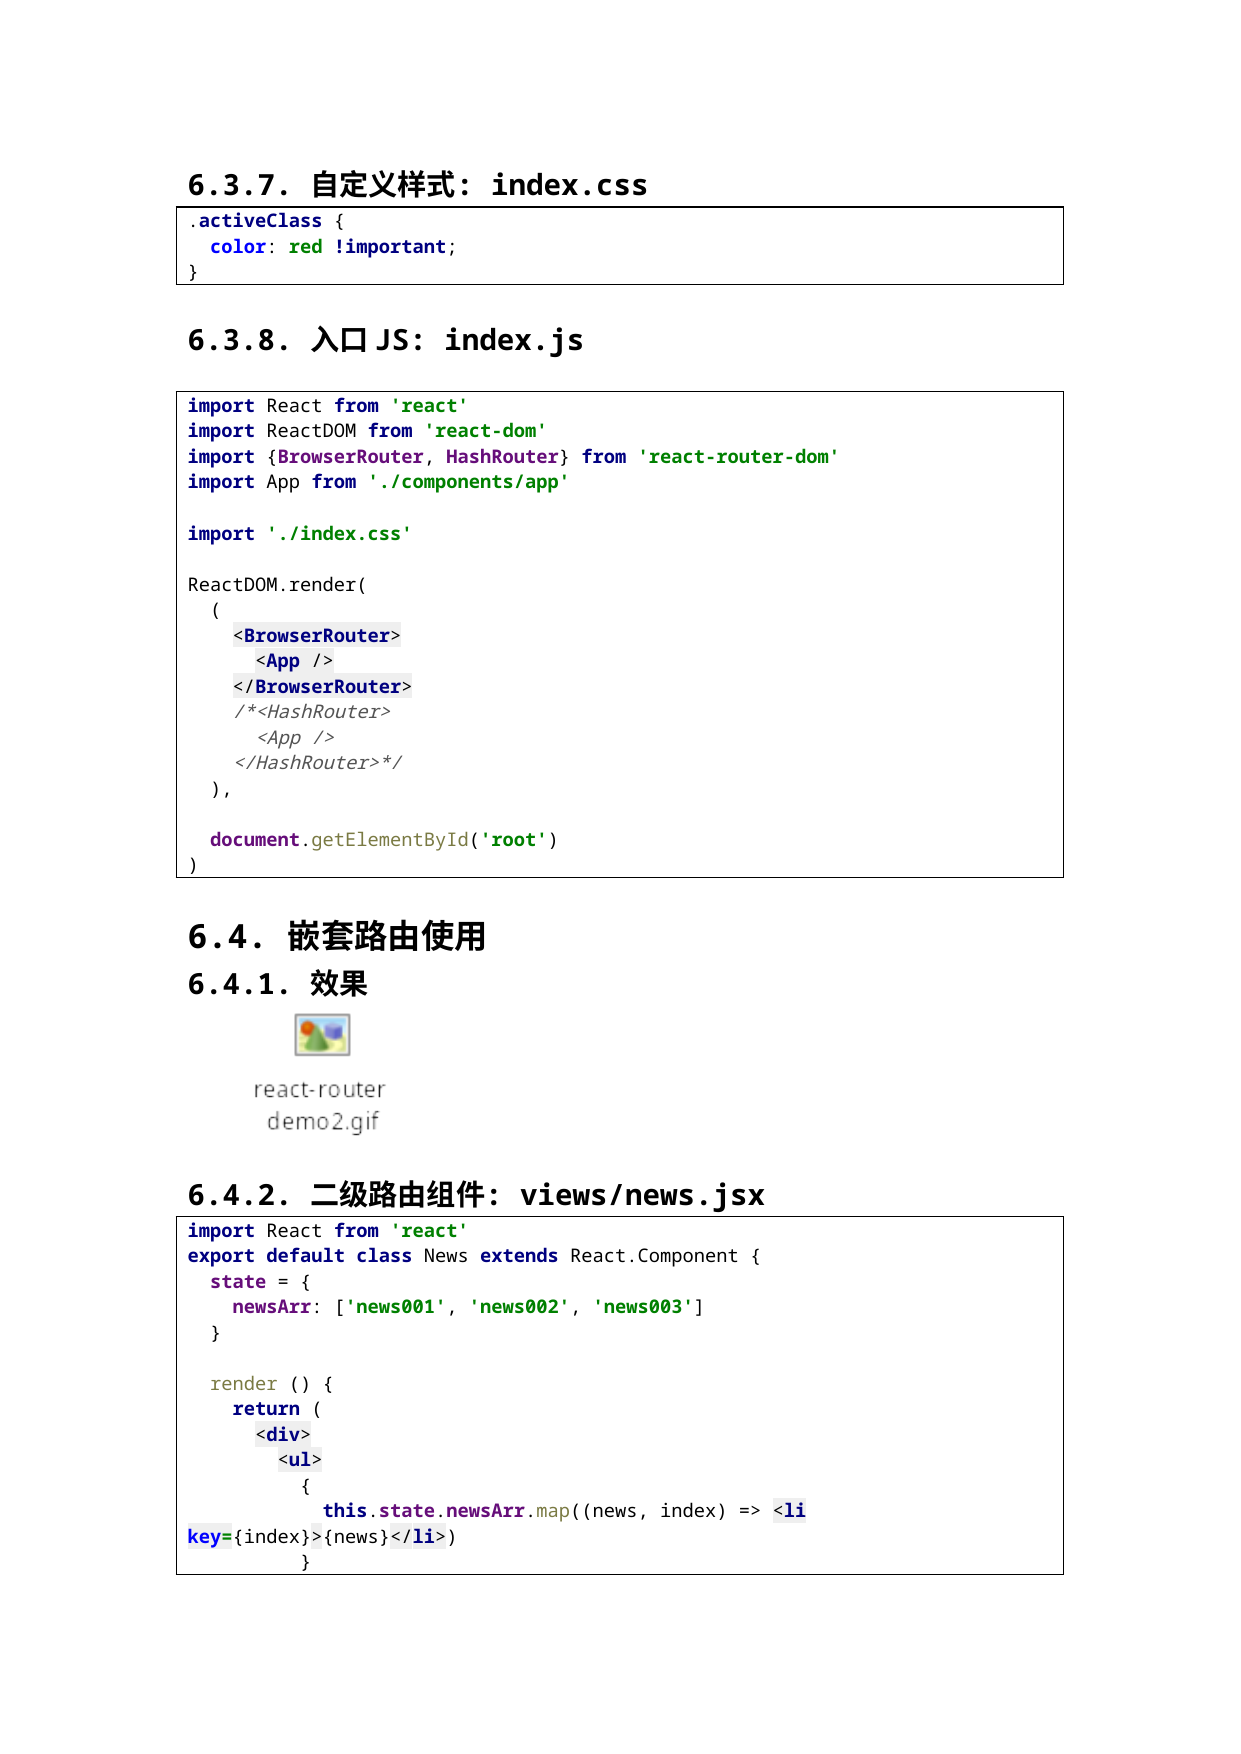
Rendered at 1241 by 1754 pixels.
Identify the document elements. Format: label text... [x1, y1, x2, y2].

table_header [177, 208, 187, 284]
subtitle 6.3.8. 入口JS: index.js [187, 317, 1053, 359]
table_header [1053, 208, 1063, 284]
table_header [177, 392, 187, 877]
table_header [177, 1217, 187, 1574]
subtitle 6.4. 嵌套路由使用 [187, 910, 1053, 958]
subtitle 6.3.7. 自定义样式: index.css [187, 162, 1053, 204]
subtitle 6.4.1. 效果 [187, 961, 1053, 1003]
subtitle 6.4.2. 二级路由组件: views/news.jsx [187, 1172, 1053, 1214]
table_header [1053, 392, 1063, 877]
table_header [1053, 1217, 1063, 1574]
